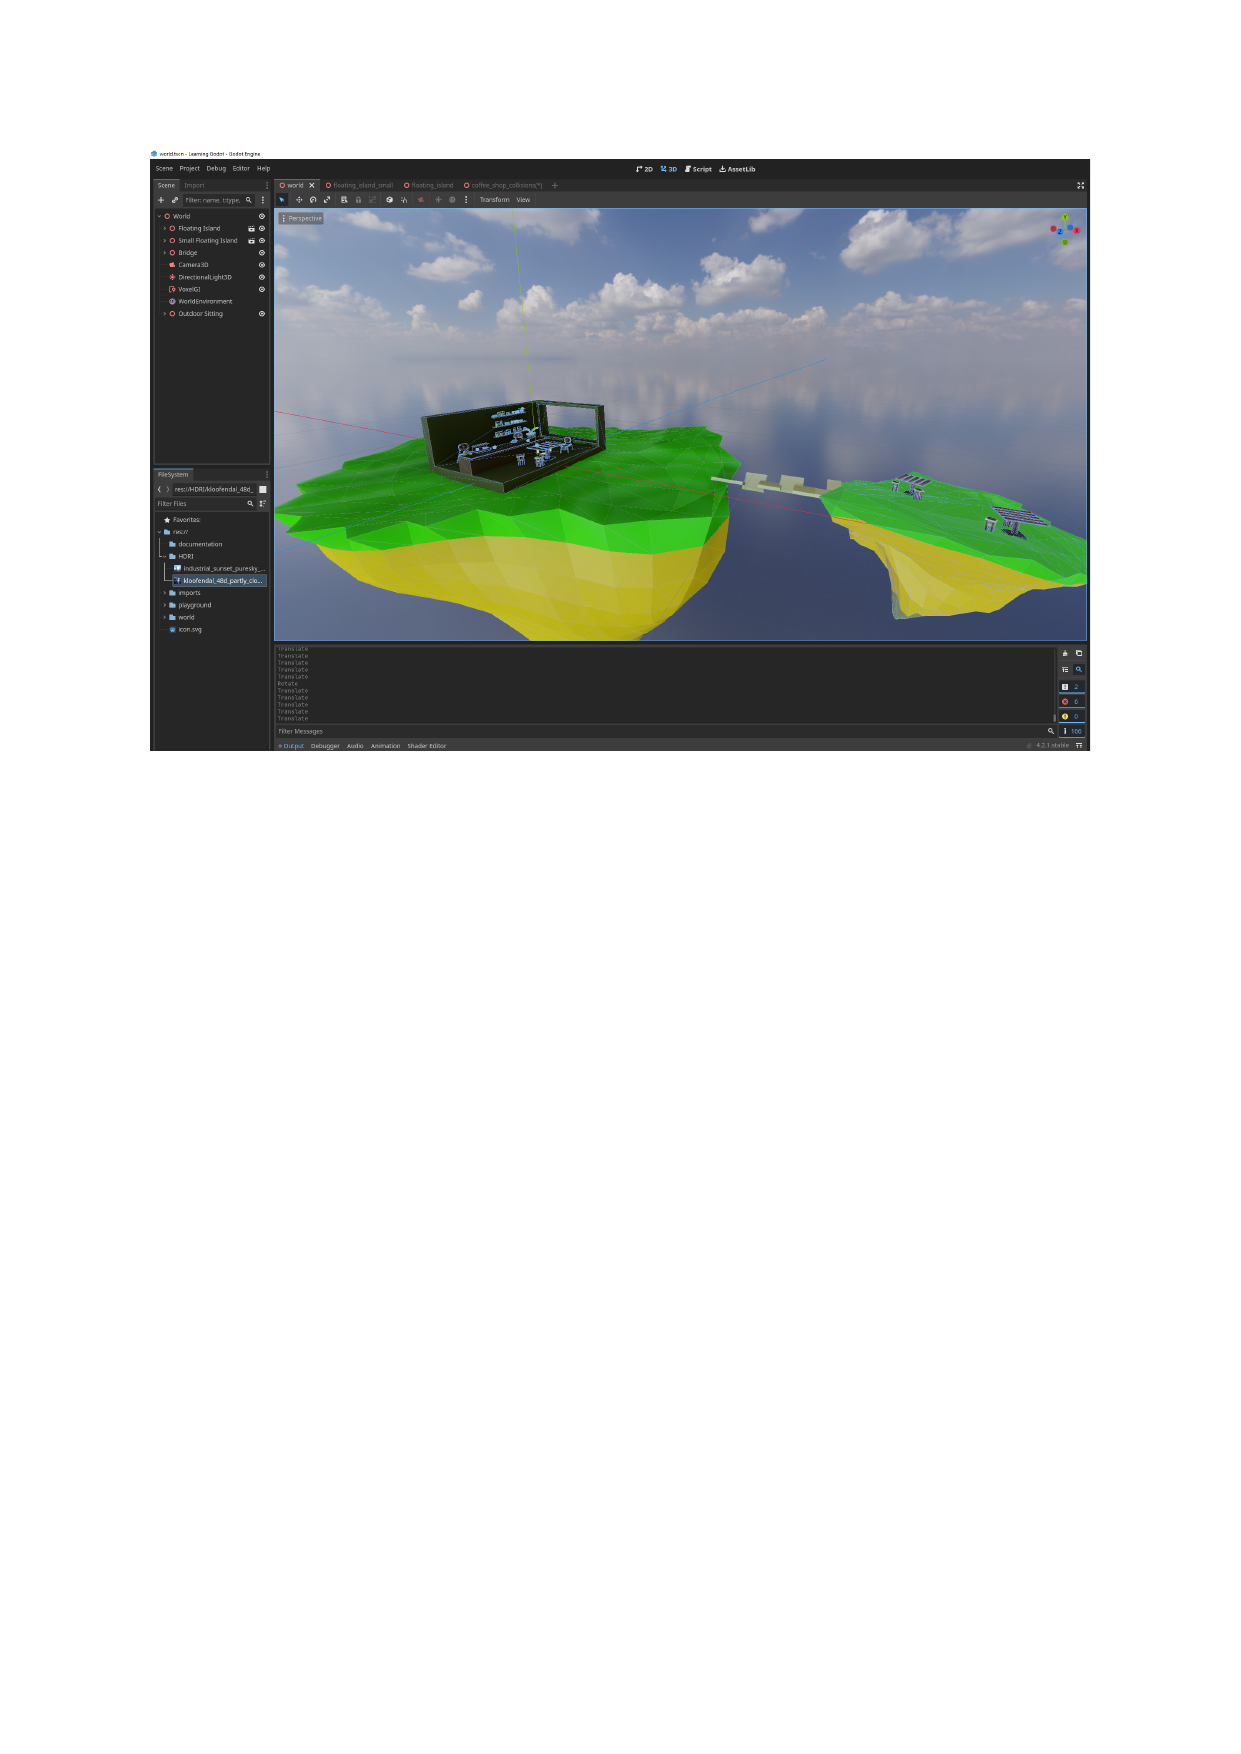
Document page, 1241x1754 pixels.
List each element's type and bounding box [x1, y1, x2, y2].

picture [150, 150, 1091, 751]
